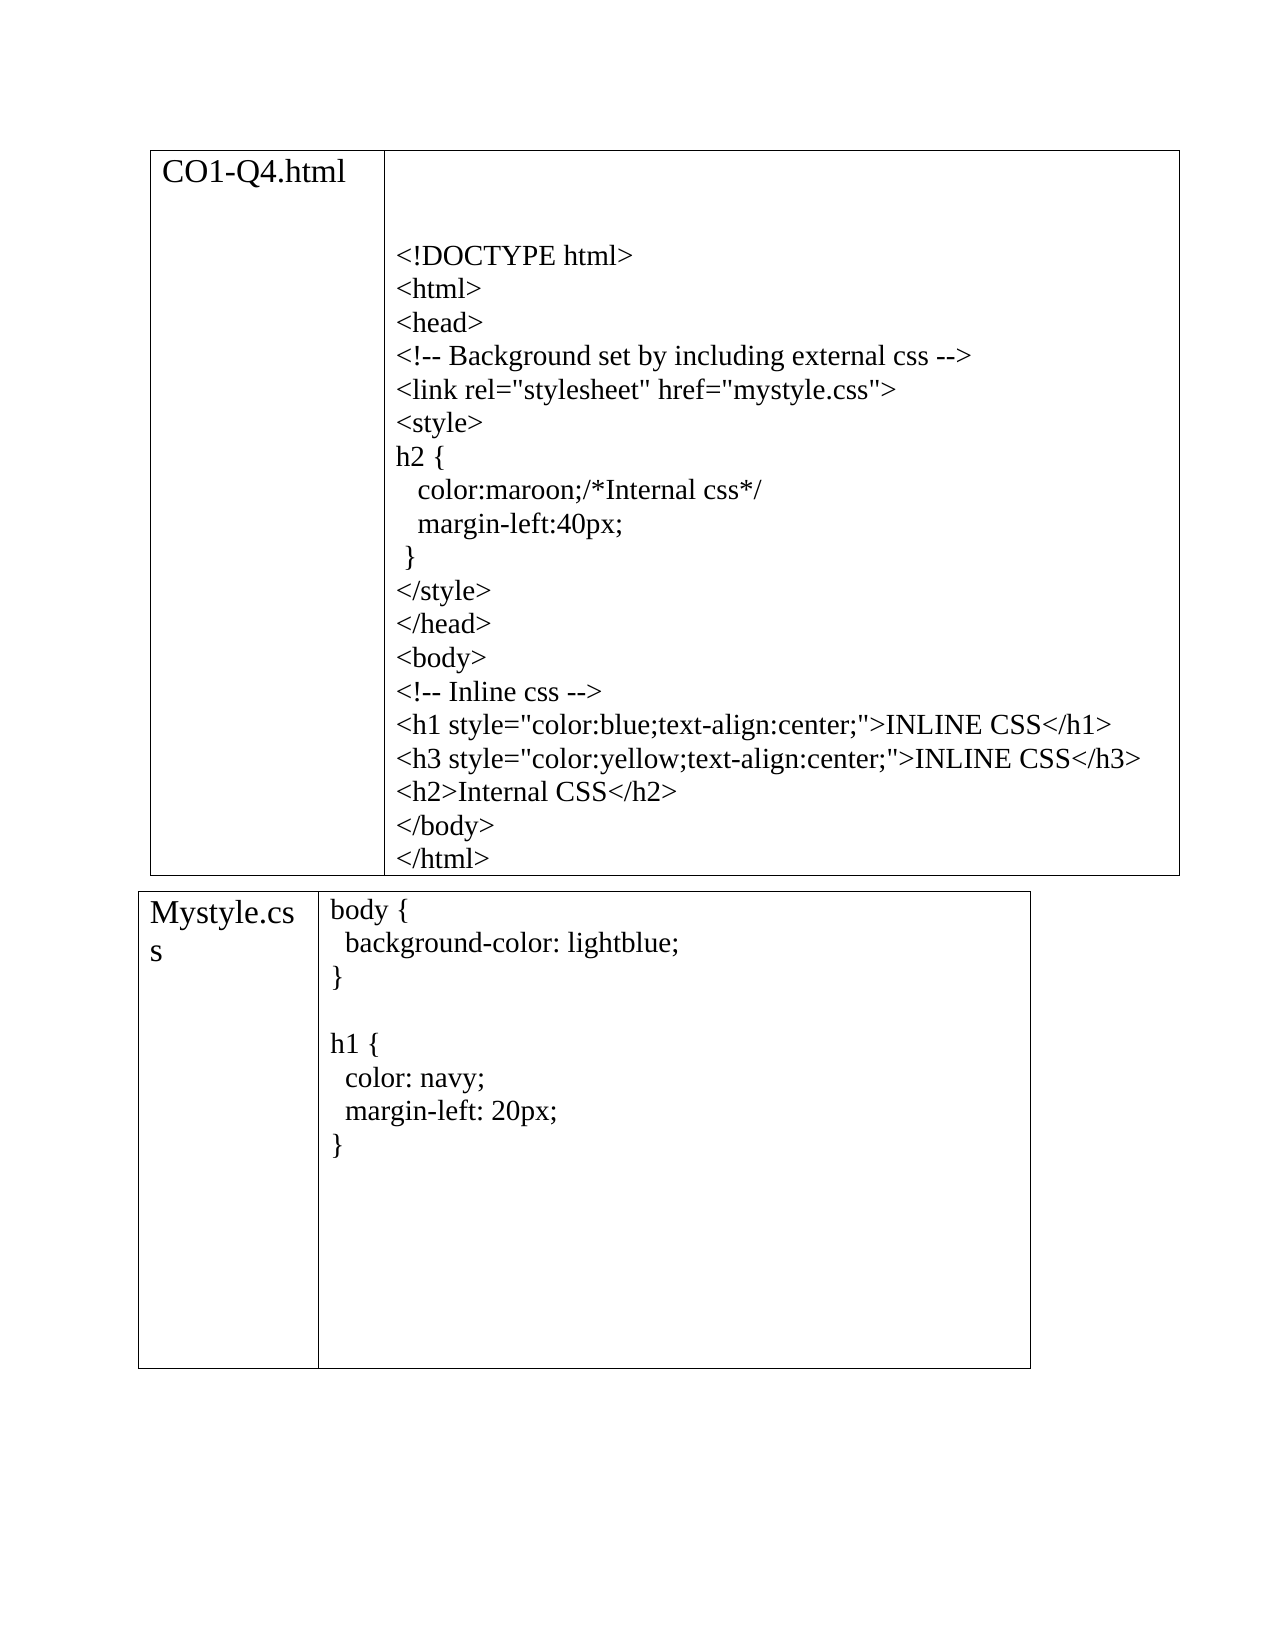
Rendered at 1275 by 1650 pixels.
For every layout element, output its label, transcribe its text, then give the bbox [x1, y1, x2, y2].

table_header Mystyle.css [139, 892, 318, 1368]
table_header body { background-color: lightblue; } h1 { color: navy; margin-left: 20px; } [319, 892, 1030, 1368]
table_header CO1-Q4.html [151, 151, 384, 875]
table_header <!DOCTYPE html> <html> <head> <!-- Background set by including external css --> <link rel="stylesheet" href="mystyle.css"> <style> h2 { color:maroon;/*Internal css*/ margin-left:40px; } </style> </head> <body> <!-- Inline css --> <h1 style="color:blue;text-align:center;">INLINE CSS</h1> <h3 style="color:yellow;text-align:center;">INLINE CSS</h3> <h2>Internal CSS</h2> </body> </html> [385, 151, 1179, 875]
